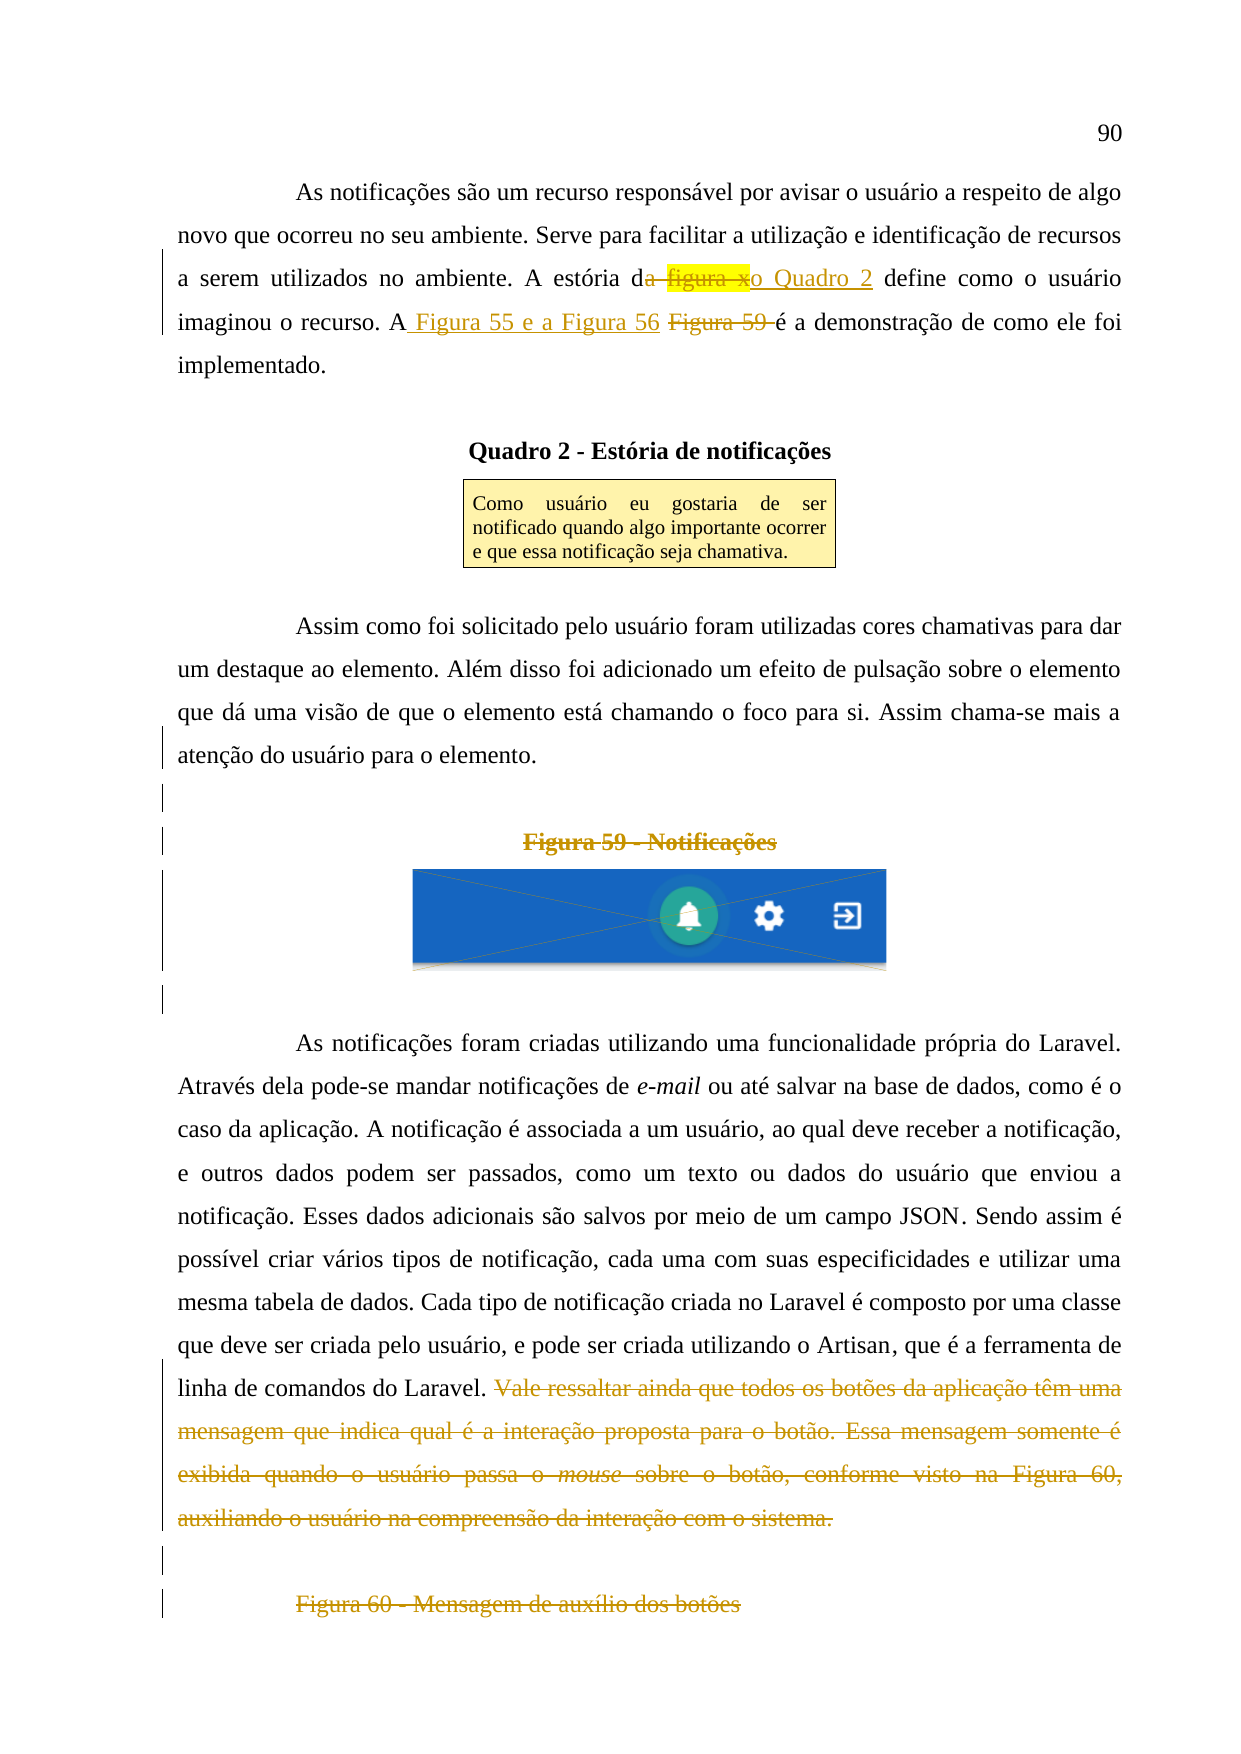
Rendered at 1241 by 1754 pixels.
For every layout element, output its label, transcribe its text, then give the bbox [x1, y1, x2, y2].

picture [415, 869, 884, 920]
picture [412, 870, 645, 970]
picture [654, 870, 887, 970]
text Quadro - Estória de notificações [177, 436, 1122, 465]
text As notificações foram criadas utilizando uma funcionalidade própria do Laravel. Através dela pode-se mandar notificações de e-mail ou até salvar na base de dados, como é o caso da aplicação. A notificação é associada a um usuário, ao qual deve receber a notificação, e outros dados podem ser passados, como um texto ou dados do usuário que enviou a notificação. Esses dados adicionais são salvos por meio de um campo JSON. Sendo assim é possível criar vários tipos de notificação, cada uma com suas especificidades e utilizar uma mesma tabela de dados. Cada tipo de notificação criada no Laravel é composto por uma classe que deve ser criada pelo usuário, e pode ser criada utilizando o Artisan, que é a ferramenta de linha de comandos do Laravel. [177, 1476, 1122, 1531]
picture [417, 921, 882, 971]
text Assim como foi solicitado pelo usuário foram utilizadas cores chamativas para dar um destaque ao elemento. Além disso foi adicionado um efeito de pulsação sobre o elemento que dá uma visão de que o elemento está chamando o foco para si. Assim chama-se mais a atenção do usuário para o elemento. [177, 611, 1122, 769]
text As notificações foram criadas utilizando uma funcionalidade própria do Laravel. Através dela pode-se mandar notificações de e-mail ou até salvar na base de dados, como é o caso da aplicação. A notificação é associada a um usuário, ao qual deve receber a notificação, e outros dados podem ser passados, como um texto ou dados do usuário que enviou a notificação. Esses dados adicionais são salvos por meio de um campo JSON. Sendo assim é possível criar vários tipos de notificação, cada uma com suas especificidades e utilizar uma mesma tabela de dados. Cada tipo de notificação criada no Laravel é composto por uma classe que deve ser criada pelo usuário, e pode ser criada utilizando o Artisan, que é a ferramenta de linha de comandos do Laravel. [177, 1028, 1122, 1475]
text Como usuário eu gostaria de ser notificado quando algo importante ocorrer e que essa notificação seja chamativa. [464, 480, 835, 567]
text As notificações são um recurso responsável por avisar o usuário a respeito de algo novo que ocorreu no seu ambiente. Serve para facilitar a utilização e identificação de recursos a serem utilizados no ambiente. A estória d define como o usuário imaginou o recurso. A é a demonstração de como ele foi implementado. [177, 177, 1122, 378]
